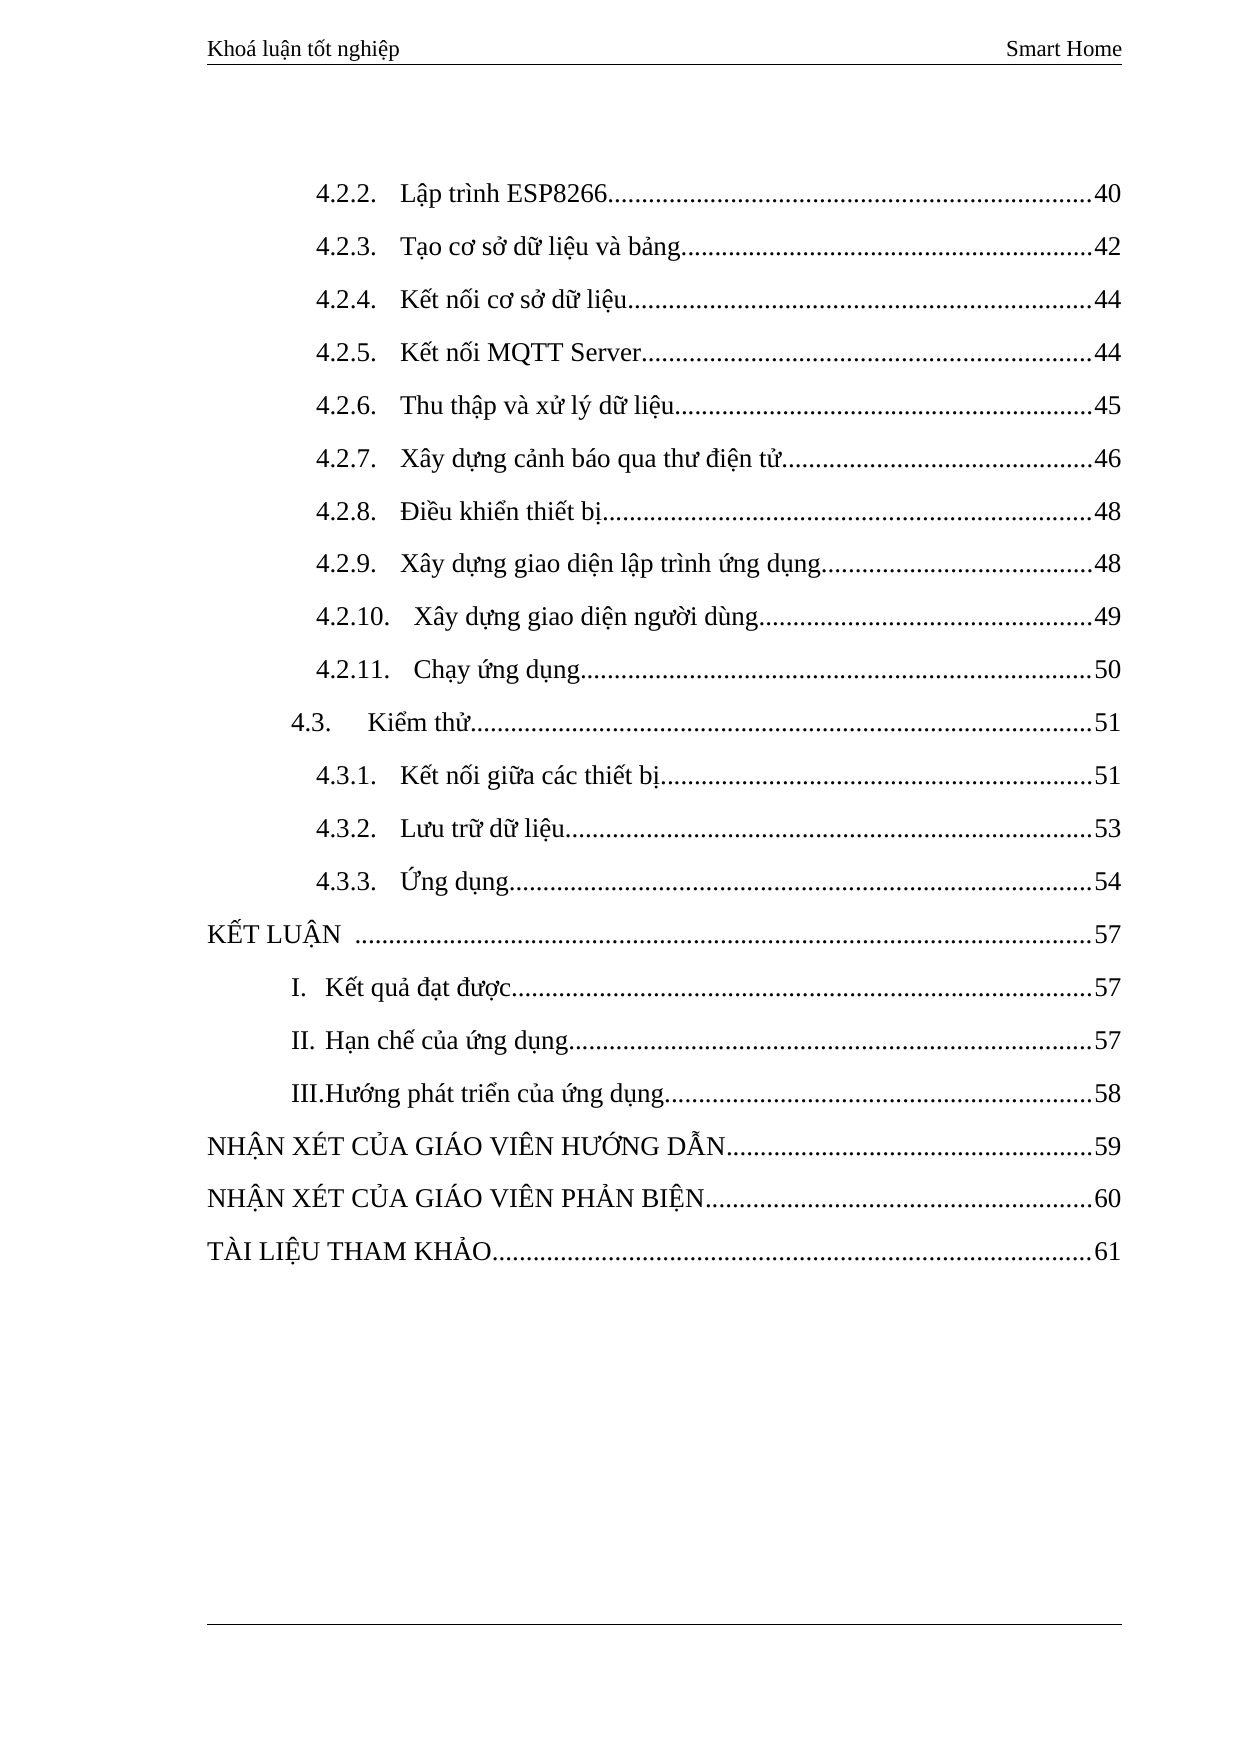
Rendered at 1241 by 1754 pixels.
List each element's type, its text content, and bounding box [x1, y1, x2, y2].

text II. Hạn chế của ứng dụng. 57 [232, 1024, 1122, 1055]
text III. Hướng phát triển của ứng dụng. 58 [232, 1077, 1122, 1108]
text 4.2.3. Tạo cơ sở dữ liệu và bảng. 42 [257, 230, 1122, 261]
text I. Kết quả đạt được. 57 [232, 971, 1122, 1002]
text 4.3.3. Ứng dụng. 54 [257, 865, 1122, 896]
text NHẬN XÉT CỦA GIÁO VIÊN PHẢN BIỆN 60 [207, 1183, 1122, 1214]
text KẾT LUẬN 57 [207, 918, 1122, 949]
text TÀI LIỆU THAM KHẢO 61 [207, 1236, 1122, 1267]
text 4.2.11. Chạy ứng dụng. 50 [257, 653, 1122, 684]
text 4.2.10. Xây dựng giao diện người dùng. 49 [257, 601, 1122, 632]
text 4.3.1. Kết nối giữa các thiết bị. 51 [257, 759, 1122, 790]
text 4.2.8. Điều khiển thiết bị. 48 [257, 495, 1122, 526]
text 4.2.5. Kết nối MQTT Server. 44 [257, 336, 1122, 367]
text 4.2.6. Thu thập và xử lý dữ liệu. 45 [257, 389, 1122, 420]
text 4.2.9. Xây dựng giao diện lập trình ứng dụng. 48 [257, 548, 1122, 579]
text NHẬN XÉT CỦA GIÁO VIÊN HƯỚNG DẪN 59 [207, 1130, 1122, 1161]
text 4.2.4. Kết nối cơ sở dữ liệu. 44 [257, 283, 1122, 314]
text 4.3. Kiểm thử. 51 [232, 706, 1122, 737]
text 4.2.2. Lập trình ESP8266. 40 [257, 177, 1122, 208]
text 4.3.2. Lưu trữ dữ liệu. 53 [257, 812, 1122, 843]
text 4.2.7. Xây dựng cảnh báo qua thư điện tử. 46 [257, 442, 1122, 473]
